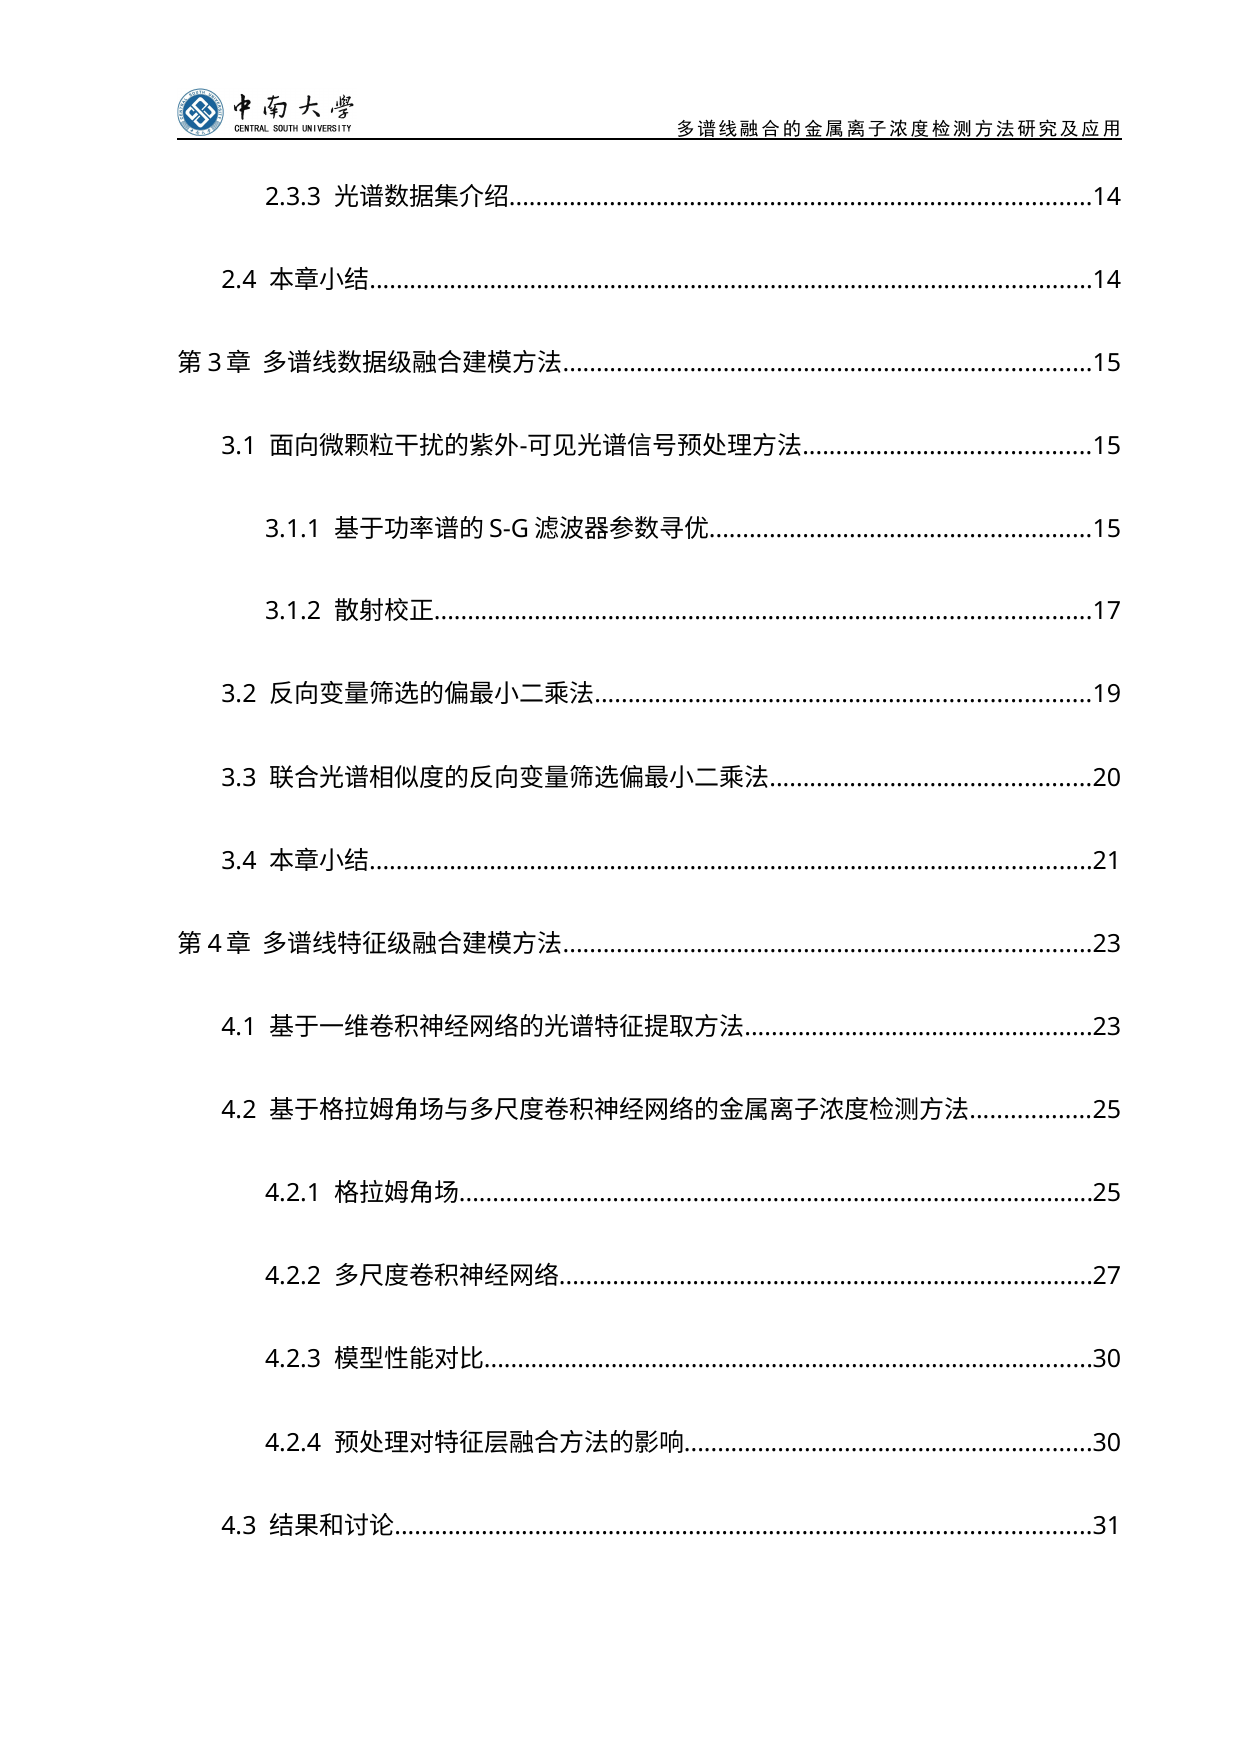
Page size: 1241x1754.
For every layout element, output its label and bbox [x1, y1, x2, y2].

picture [177, 88, 357, 136]
